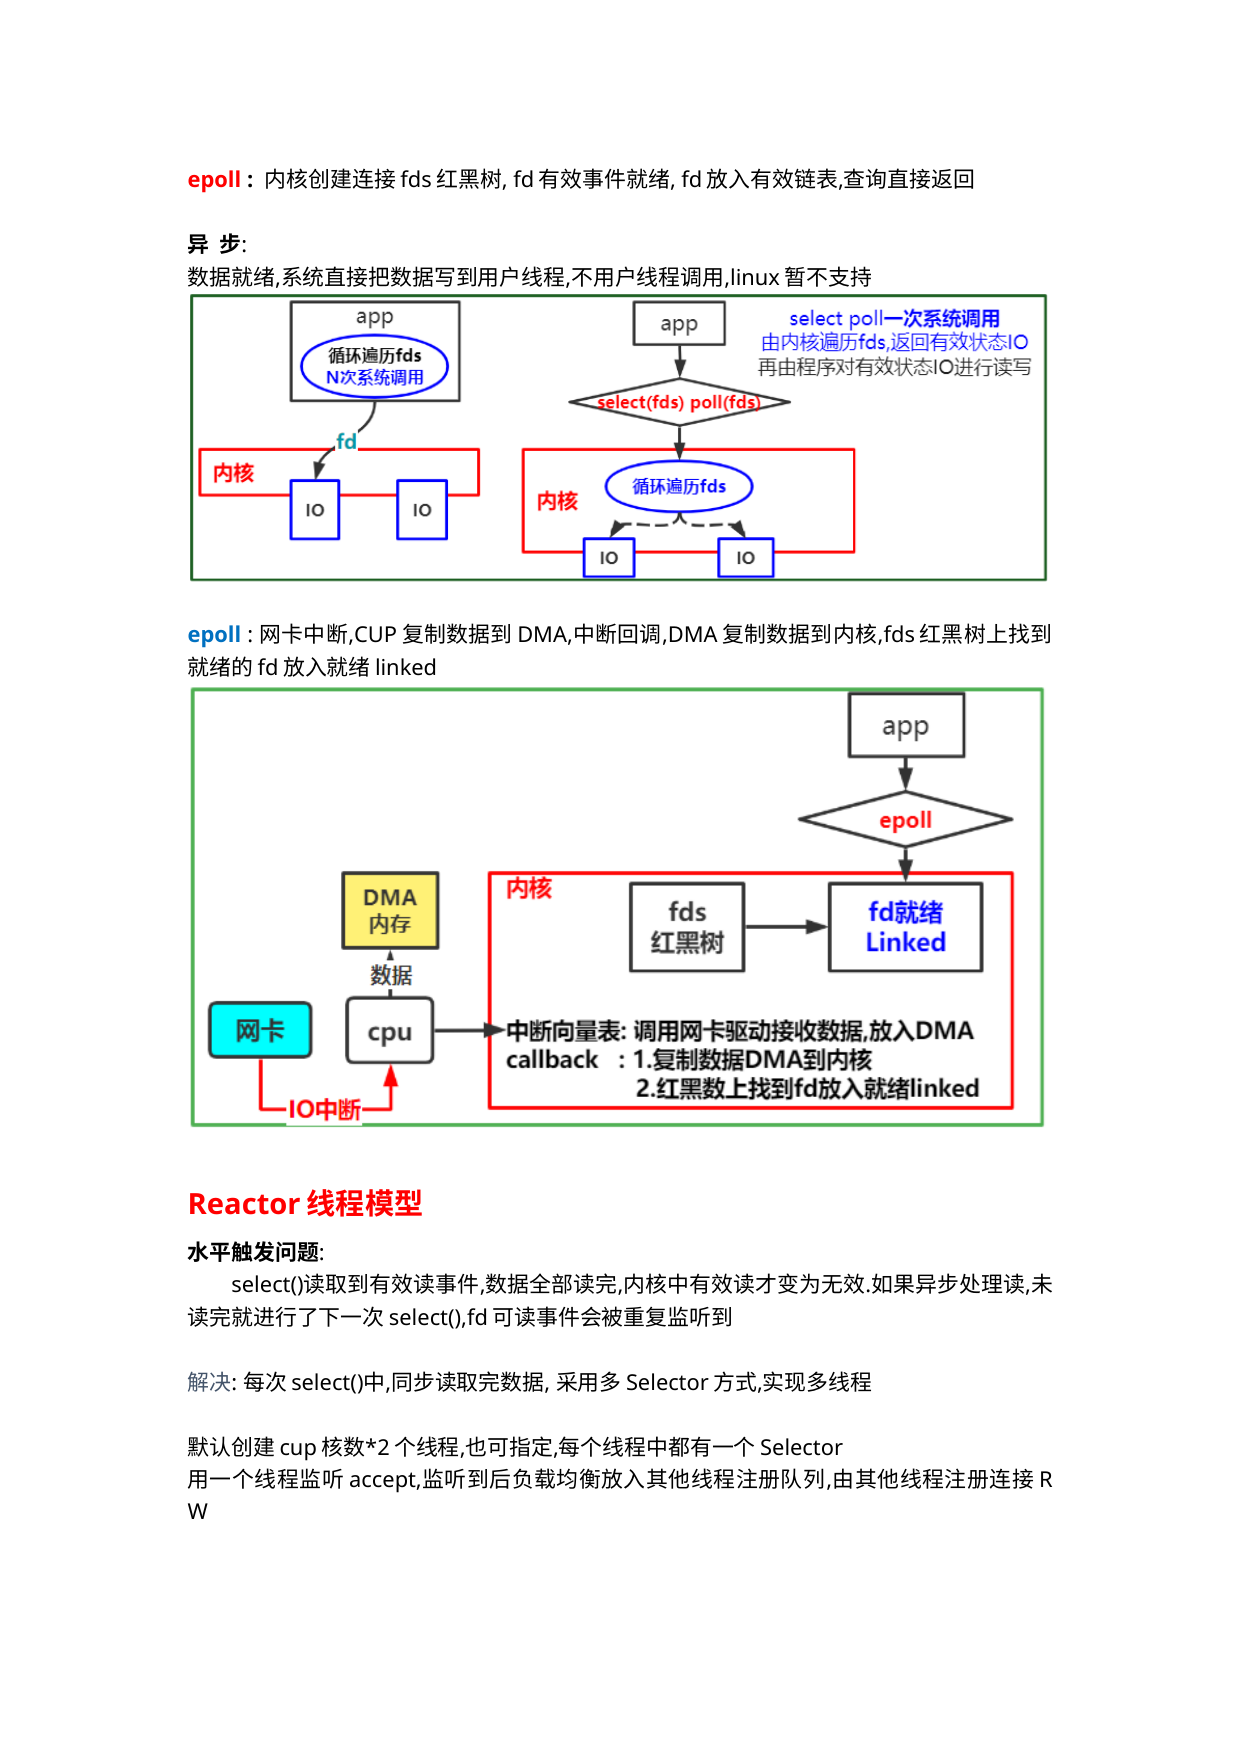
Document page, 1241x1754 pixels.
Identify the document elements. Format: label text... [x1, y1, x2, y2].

picture [187, 292, 1053, 588]
text 异 步: [187, 227, 1053, 259]
text 数据就绪,系统直接把数据写到用户线程,不用户线程调用,linux暂不支持 [187, 259, 1053, 292]
text 默认创建cup核数*2个线程,也可指定,每个线程中都有一个Selector [187, 1429, 1053, 1462]
text Reactor线程模型 [187, 1169, 1053, 1234]
text epoll : 网卡中断,CUP复制数据到DMA,中断回调,DMA复制数据到内核,fds红黑树上找到就绪的fd放入就绪linked [187, 617, 1053, 682]
text epoll : 内核创建连接fds红黑树, fd有效事件就绪, fd放入有效链表,查询直接返回 [187, 162, 1053, 194]
text 解决: 每次select()中,同步读取完数据, 采用多Selector方式,实现多线程 [187, 1364, 1053, 1397]
picture [187, 682, 1053, 1135]
text 用一个线程监听accept,监听到后负载均衡放入其他线程注册队列,由其他线程注册连接R W [187, 1462, 1053, 1527]
text select()读取到有效读事件,数据全部读完,内核中有效读才变为无效.如果异步处理读,未读完就进行了下一次select(),fd可读事件会被重复监听到 [187, 1267, 1053, 1332]
text 水平触发问题: [187, 1234, 1053, 1267]
